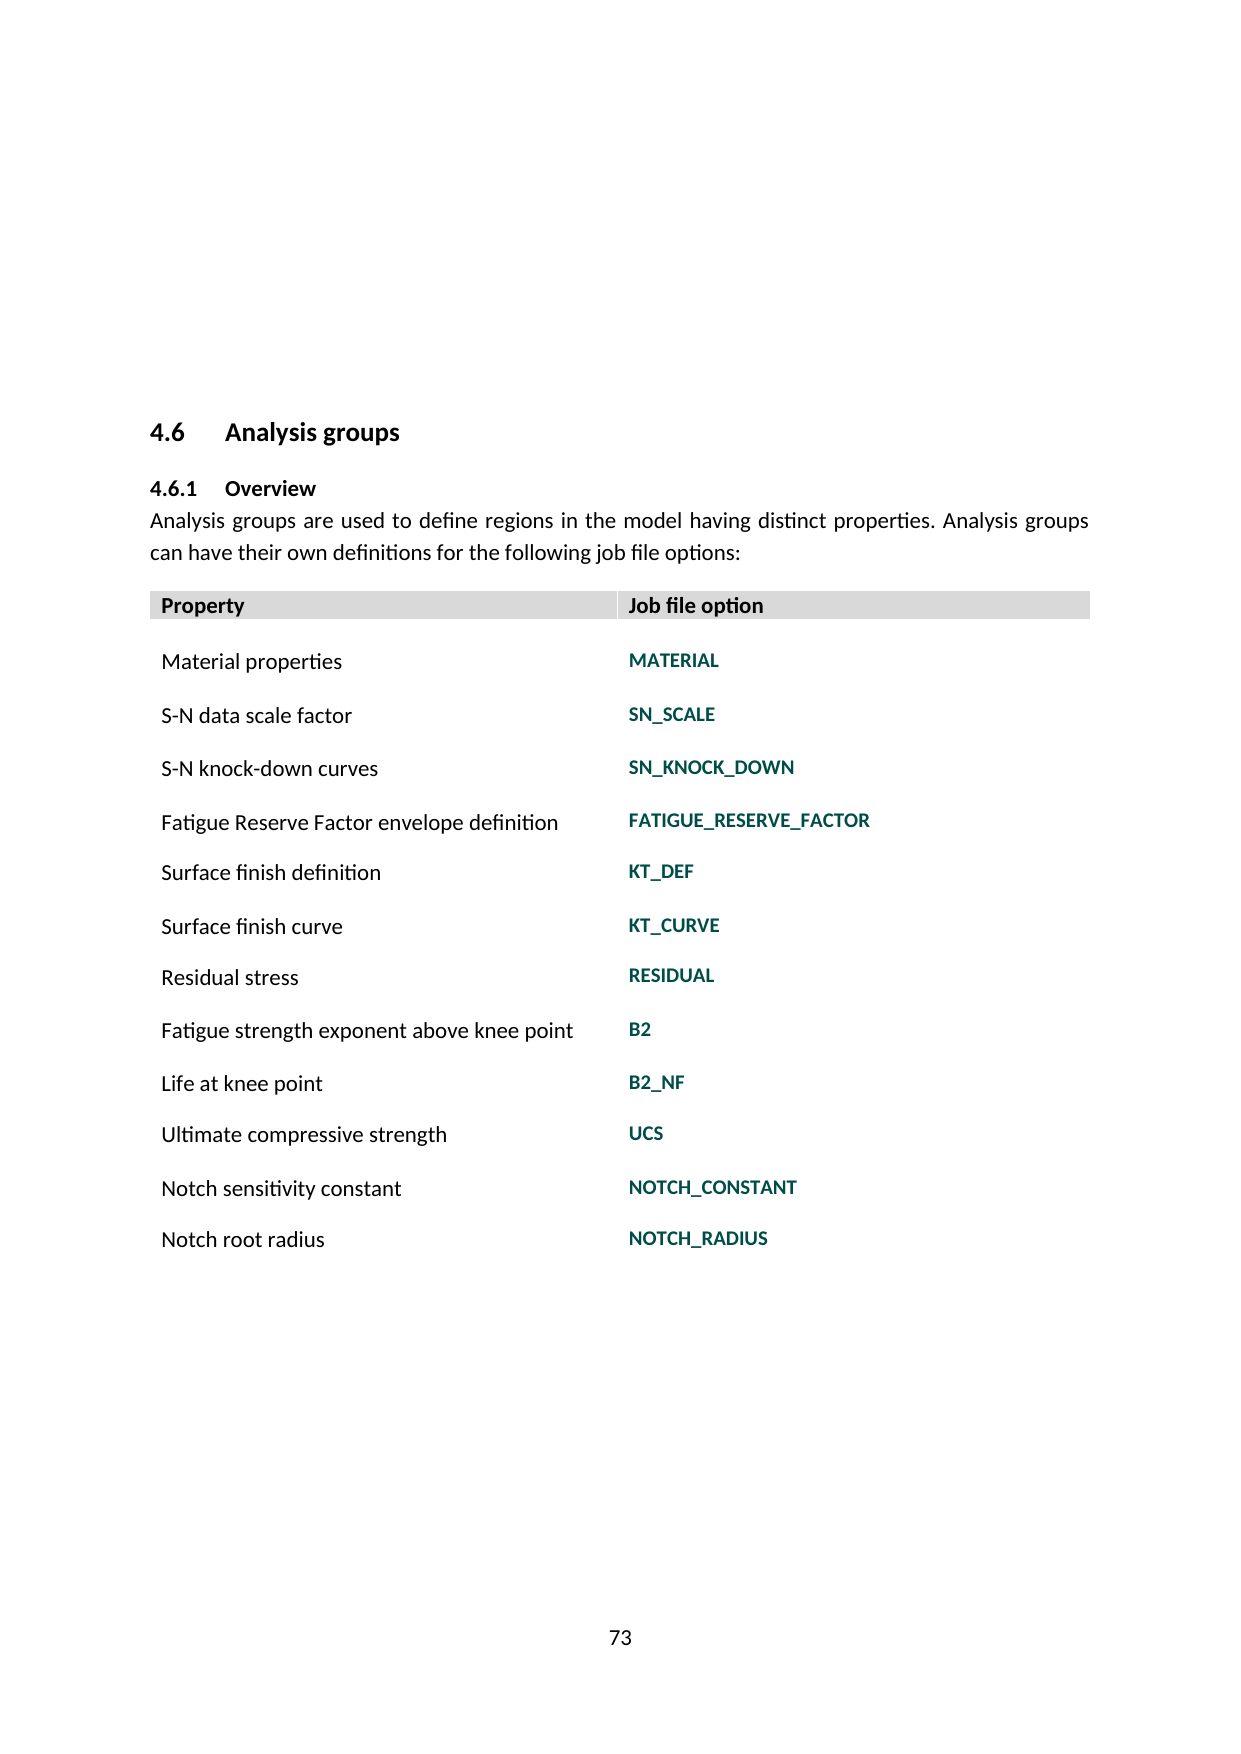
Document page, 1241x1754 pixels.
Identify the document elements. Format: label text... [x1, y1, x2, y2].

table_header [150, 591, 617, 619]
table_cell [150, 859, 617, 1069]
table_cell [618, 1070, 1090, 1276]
text Analysis groups are used to define regions in the model having distinct properties. Analysis groups can have their own definitions for the following job file options: [150, 506, 1090, 566]
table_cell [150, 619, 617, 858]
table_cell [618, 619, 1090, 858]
subtitle 4.6 Analysis groups [150, 415, 1090, 448]
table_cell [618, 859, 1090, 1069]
subtitle 4.6.1 Overview [150, 474, 1090, 502]
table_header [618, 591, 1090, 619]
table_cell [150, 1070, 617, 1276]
